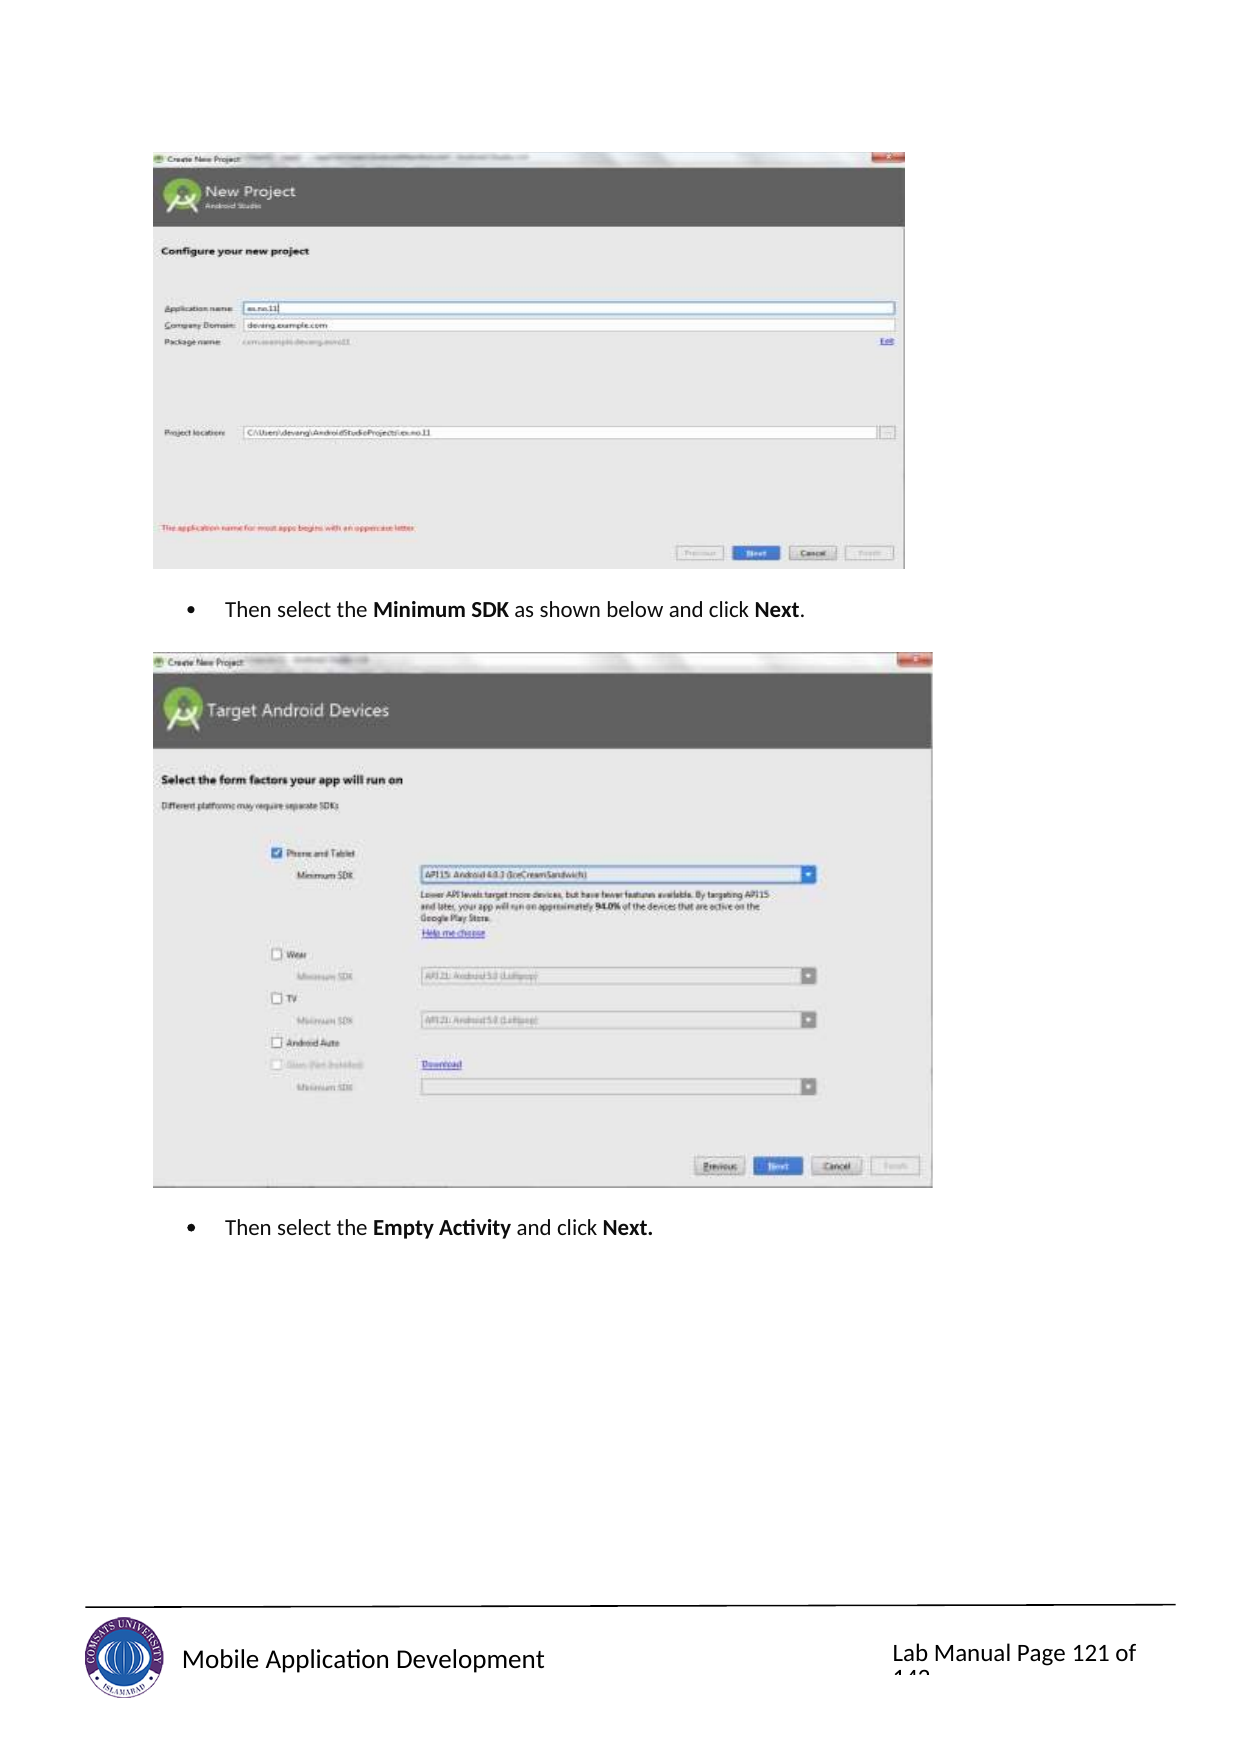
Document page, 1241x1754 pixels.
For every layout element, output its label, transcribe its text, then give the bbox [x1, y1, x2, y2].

list Then select the Empty Activity and click Next. [187, 1213, 1182, 1241]
picture [153, 152, 905, 569]
list Then select the Minimum SDK as shown below and click Next. [187, 595, 1182, 623]
picture [85, 1617, 165, 1698]
picture [153, 652, 933, 1188]
